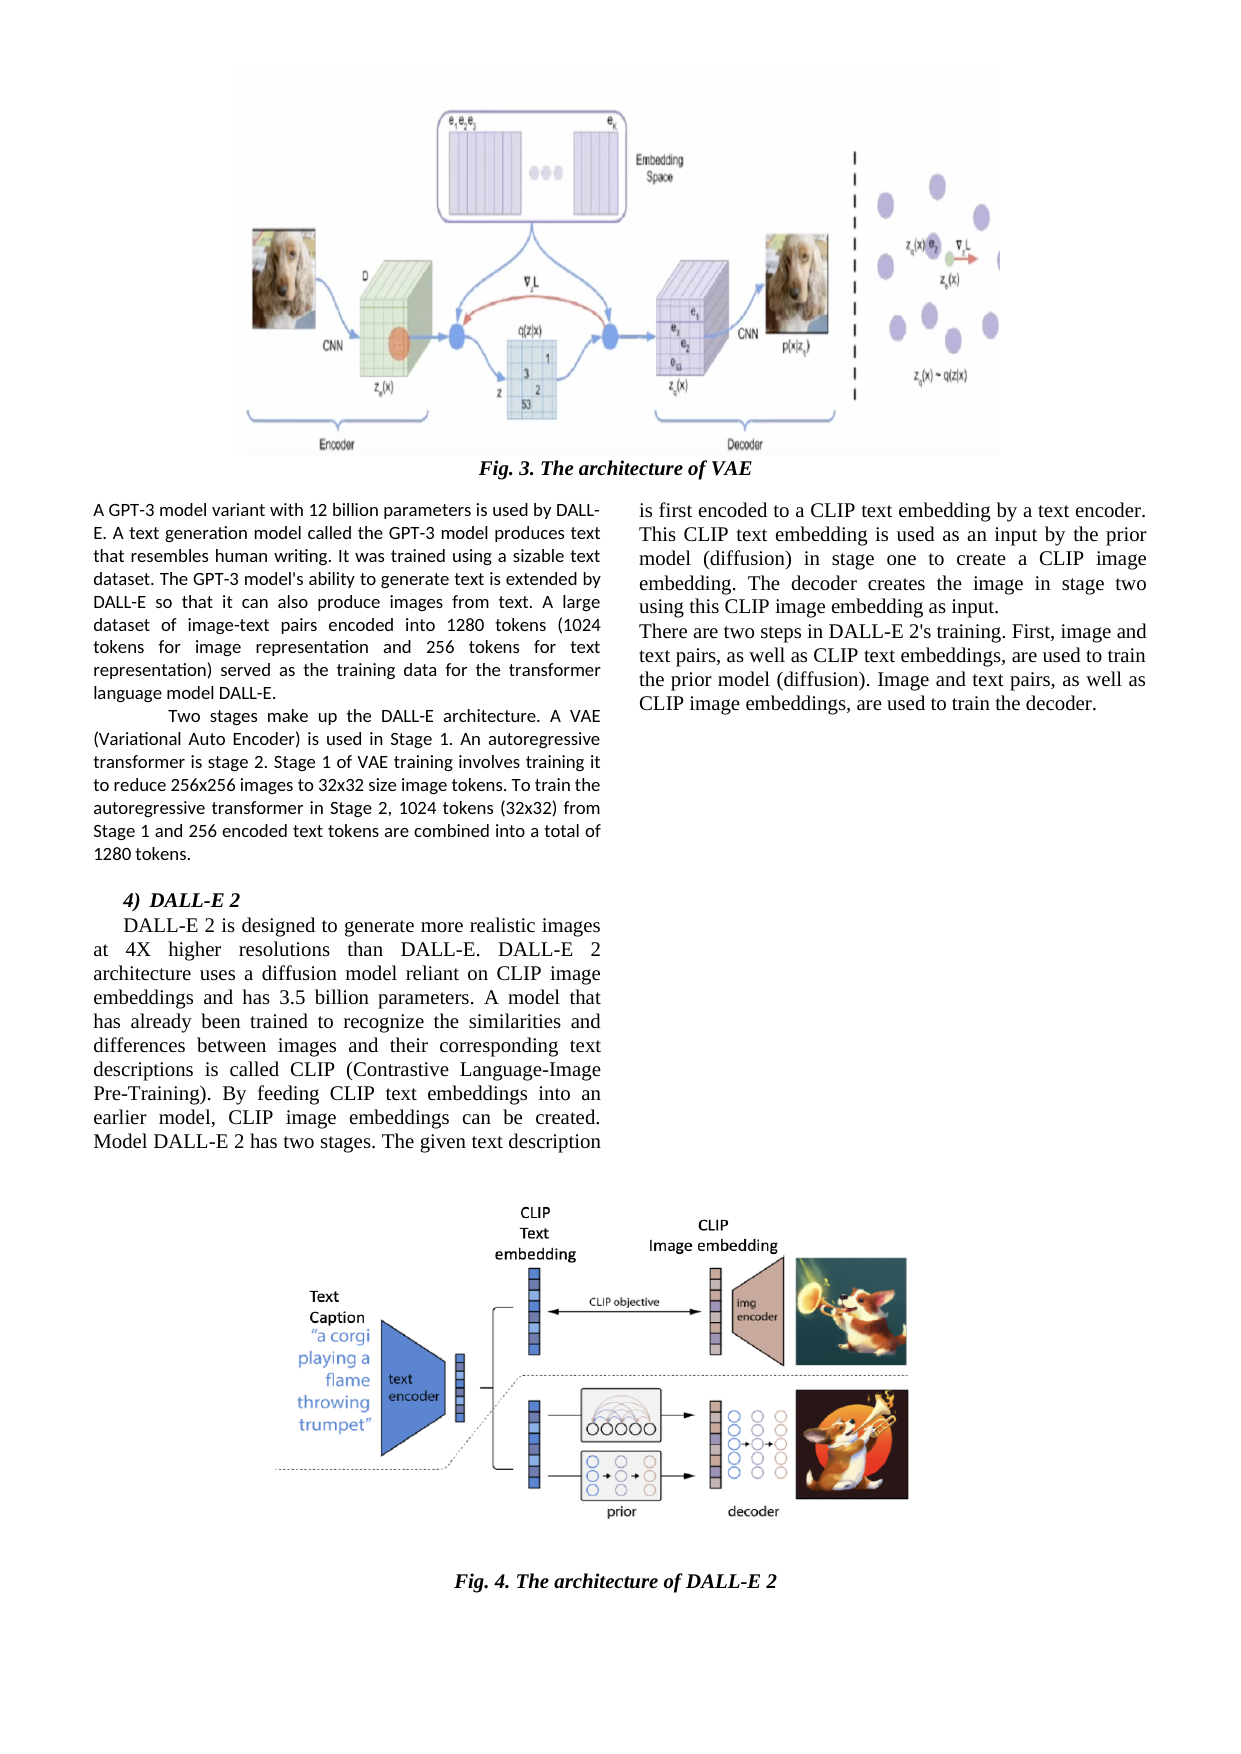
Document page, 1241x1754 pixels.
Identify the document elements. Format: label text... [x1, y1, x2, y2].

text DALL-E 2 is designed to generate more realistic images at 4X higher resolutions than DALL-E. DALL-E 2 architecture uses a diffusion model reliant on CLIP image embeddings and has 3.5 billion parameters. A model that has already been trained to recognize the similarities and differences between images and their corresponding text descriptions is called CLIP (Contrastive Language-Image Pre-Training). By feeding CLIP text embeddings into an earlier model, CLIP image embeddings can be created. Model DALL-E 2 has two stages. The given text description is first encoded to a CLIP text embedding by a text encoder. This CLIP text embedding is used as an input by the prior model (diffusion) in stage one to create a CLIP image embedding. The decoder creates the image in stage two using this CLIP image embedding as input. [93, 913, 601, 1153]
picture [233, 63, 1000, 456]
picture [266, 1170, 968, 1569]
text A GPT-3 model variant with 12 billion parameters is used by DALL-E. A text generation model called the GPT-3 model produces text that resembles human writing. It was trained using a sizable text dataset. The GPT-3 model's ability to generate text is extended by DALL-E so that it can also produce images from text. A large dataset of image-text pairs encoded into 1280 tokens (1024 tokens for image representation and 256 tokens for text representation) served as the training data for the transformer language model DALL-E. [93, 489, 601, 704]
text Two stages make up the DALL-E architecture. A VAE (Variational Auto Encoder) is used in Stage 1. An autoregressive transformer is stage 2. Stage 1 of VAE training involves training it to reduce 256x256 images to 32x32 size image tokens. To train the autoregressive transformer in Stage 2, 1024 tokens (32x32) from Stage 1 and 256 encoded text tokens are combined into a total of 1280 tokens. [93, 704, 601, 865]
text DALL-E 2 is designed to generate more realistic images at 4X higher resolutions than DALL-E. DALL-E 2 architecture uses a diffusion model reliant on CLIP image embeddings and has 3.5 billion parameters. A model that has already been trained to recognize the similarities and differences between images and their corresponding text descriptions is called CLIP (Contrastive Language-Image Pre-Training). By feeding CLIP text embeddings into an earlier model, CLIP image embeddings can be created. Model DALL-E 2 has two stages. The given text description is first encoded to a CLIP text embedding by a text encoder. This CLIP text embedding is used as an input by the prior model (diffusion) in stage one to create a CLIP image embedding. The decoder creates the image in stage two using this CLIP image embedding as input. [639, 56, 1147, 618]
text There are two steps in DALL-E 2's training. First, image and text pairs, as well as CLIP text embeddings, are used to train the prior model (diffusion). Image and text pairs, as well as CLIP image embeddings, are used to train the decoder. [639, 618, 1147, 715]
subtitle DALL-E 2 [93, 888, 601, 913]
